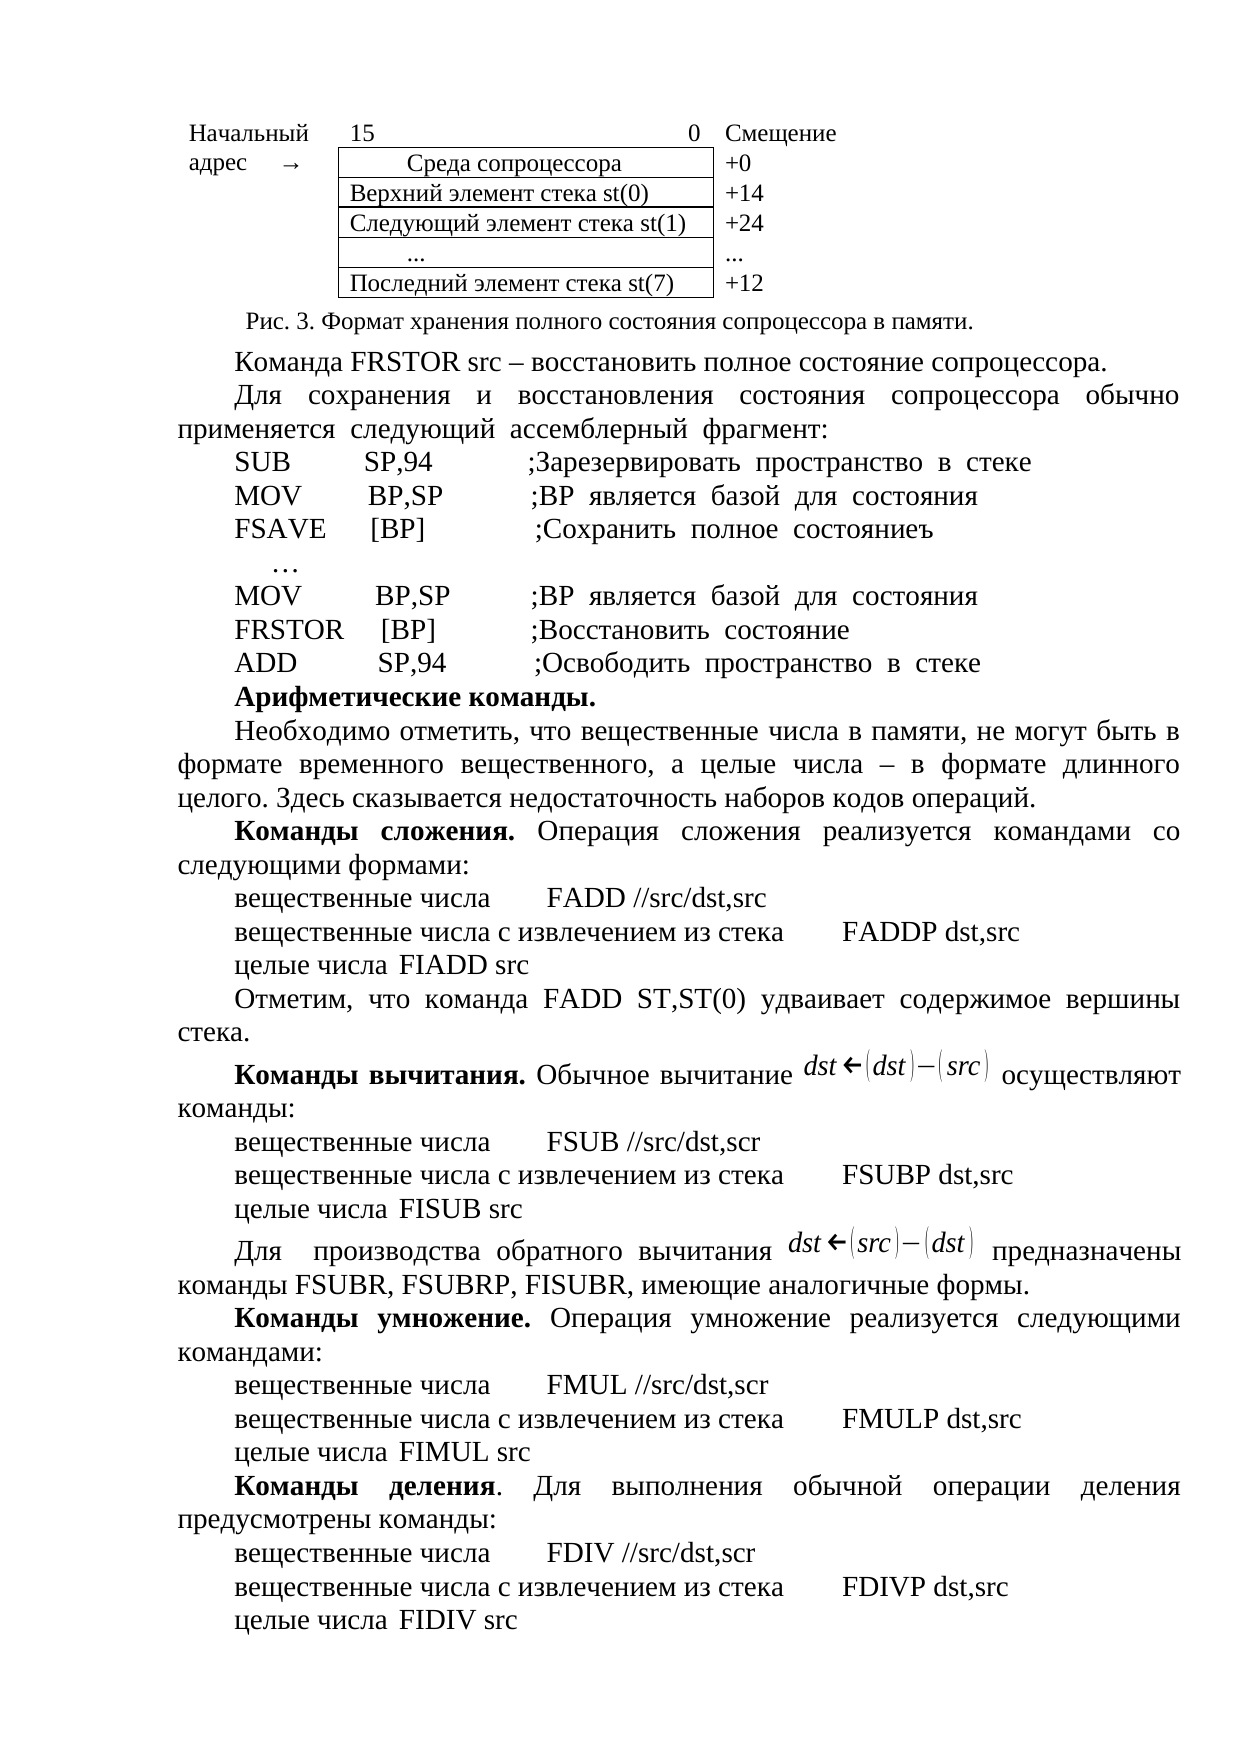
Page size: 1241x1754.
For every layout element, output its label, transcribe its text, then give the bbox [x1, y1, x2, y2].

text вещественные числа с извлечением из стека FSUBP dst,src [177, 1157, 1181, 1191]
text вещественные числа FSUB //src/dst,scr [177, 1124, 1181, 1157]
text вещественные числа FDIV //src/dst,scr [177, 1535, 1181, 1569]
text Необходимо отметить, что вещественные числа в памяти, не могут быть в формате временного вещественного, а целые числа – в формате длинного целого. Здесь сказывается недостаточность наборов кодов операций. [177, 713, 1181, 813]
text вещественные числа FADD //src/dst,src [177, 880, 1181, 914]
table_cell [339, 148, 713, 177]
text FSAVE [BP] ;Сохранить полное состояниеъ [177, 511, 1181, 545]
text вещественные числа FMUL //src/dst,scr [177, 1367, 1181, 1401]
text Команды деления. Для выполнения обычной операции деления предусмотрены команды: [177, 1468, 1181, 1535]
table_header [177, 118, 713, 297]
text SUB SP,94 ;Зарезервировать пространство в стеке [177, 444, 1181, 478]
text ADD SP,94 ;Освободить пространство в стеке [177, 646, 1181, 679]
text Арифметические команды. [177, 679, 1181, 713]
text целые числа FIMUL src [177, 1434, 1181, 1468]
text Для производства обратного вычитания предназначены команды FSUBR, FSUBRP, FISUBR, имеющие аналогичные формы. [177, 1224, 1181, 1300]
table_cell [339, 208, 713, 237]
text MOV BP,SP ;BP является базой для состояния [177, 578, 1181, 612]
text Отметим, что команда FADD ST,ST(0) удваивает содержимое вершины стека. [177, 981, 1181, 1048]
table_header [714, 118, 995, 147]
text вещественные числа с извлечением из стека FDIVP dst,src [177, 1569, 1181, 1602]
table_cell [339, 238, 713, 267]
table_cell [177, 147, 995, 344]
text целые числа FIADD src [177, 947, 1181, 981]
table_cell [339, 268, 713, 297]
text … [177, 545, 1181, 578]
text вещественные числа с извлечением из стека FADDP dst,src [177, 914, 1181, 947]
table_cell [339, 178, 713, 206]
text MOV BP,SP ;BP является базой для состояния [177, 478, 1181, 511]
text Команды вычитания. Обычное вычитание осуществляют команды: [177, 1048, 1181, 1124]
text Команды умножение. Операция умножение реализуется следующими командами: [177, 1300, 1181, 1367]
text Для сохранения и восстановления состояния сопроцессора обычно применяется следующий ассемблерный фрагмент: [177, 377, 1181, 444]
text Команды сложения. Операция сложения реализуется командами со следующими формами: [177, 813, 1181, 880]
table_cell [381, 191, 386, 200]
text целые числа FIDIV src [177, 1602, 1181, 1636]
text целые числа FISUB src [177, 1191, 1181, 1224]
text FRSTOR [BP] ;Восстановить состояние [177, 612, 1181, 646]
text вещественные числа с извлечением из стека FMULP dst,src [177, 1401, 1181, 1434]
text Команда FRSTOR src – восстановить полное состояние сопроцессора. [177, 344, 1181, 377]
